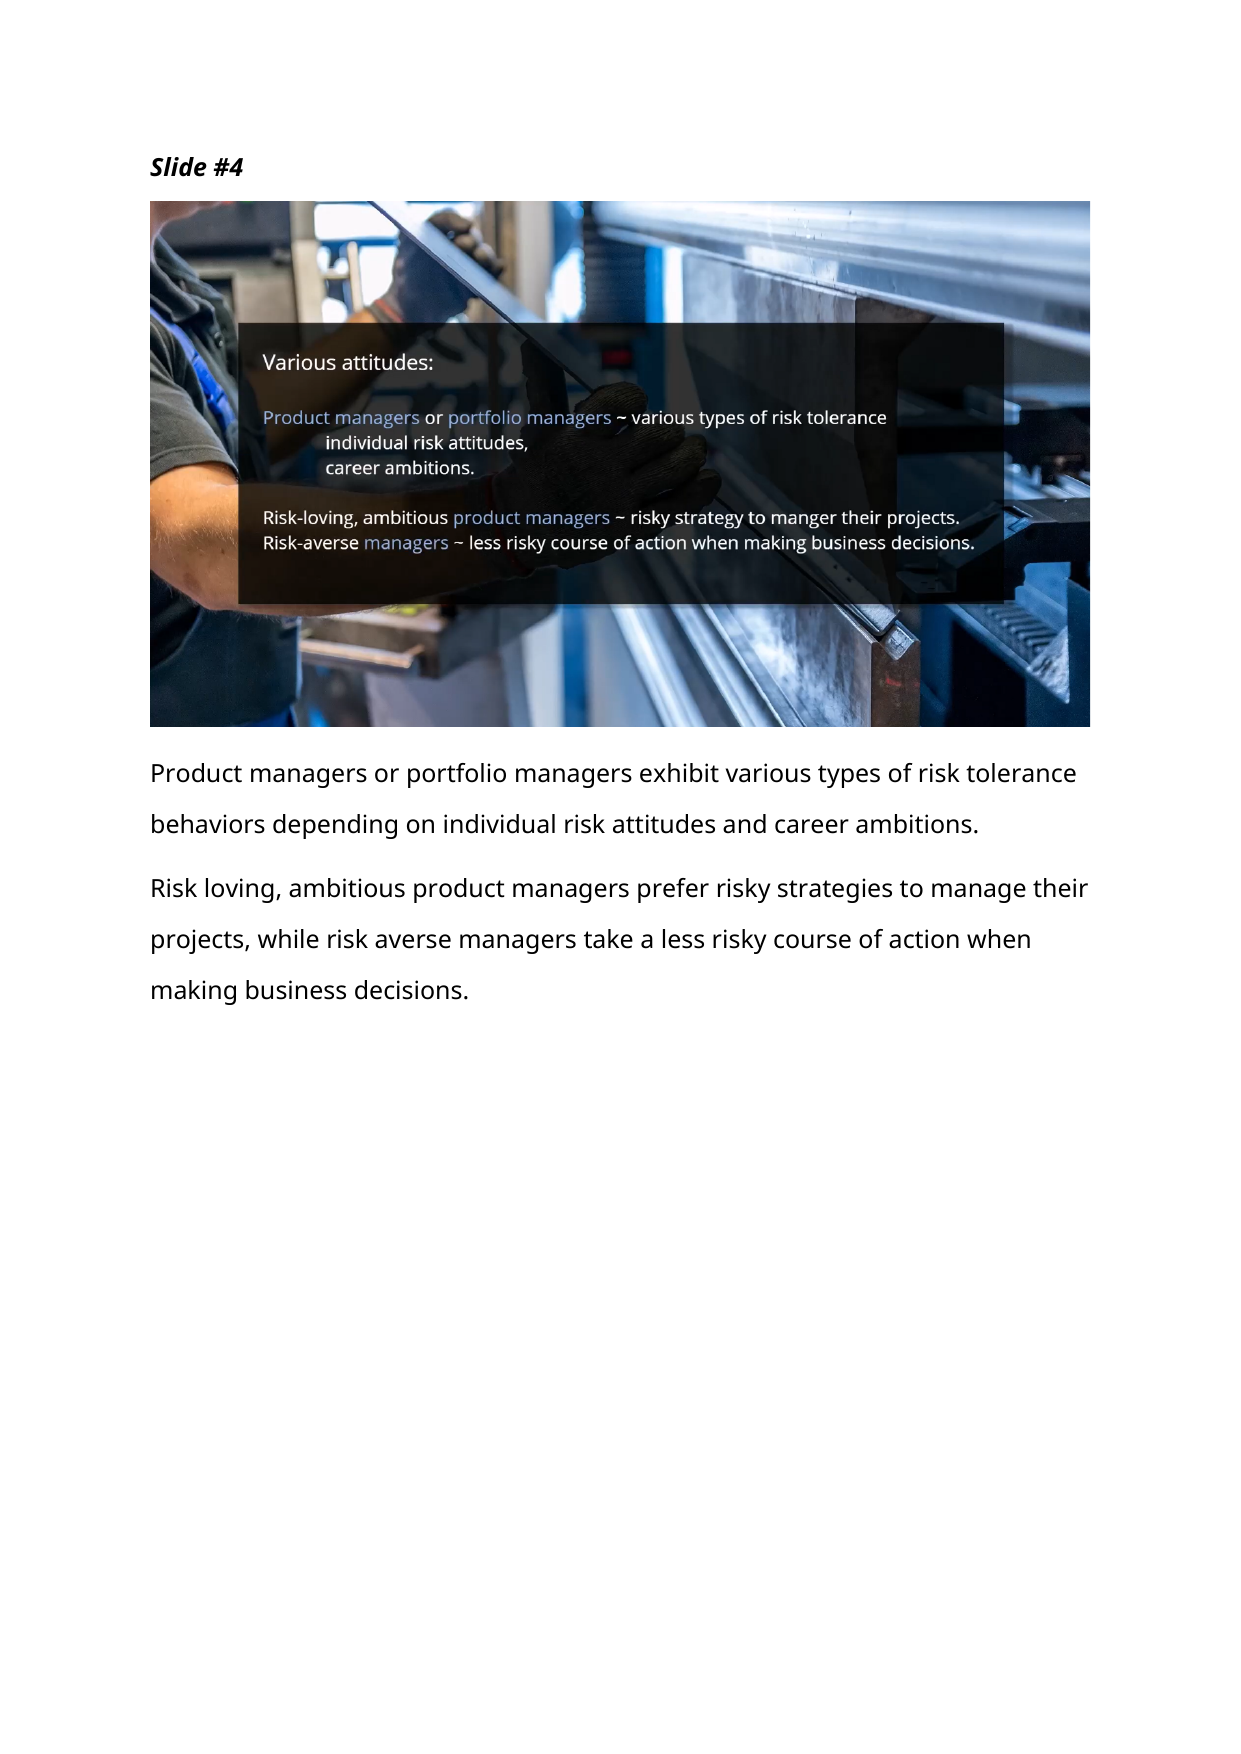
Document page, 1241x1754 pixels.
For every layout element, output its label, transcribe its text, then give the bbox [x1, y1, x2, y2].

text Product managers or portfolio managers exhibit various types of risk tolerance behaviors depending on individual risk attitudes and career ambitions. [150, 756, 1090, 841]
subtitle Slide #4 [150, 150, 1090, 201]
picture [150, 201, 1091, 727]
text Risk loving, ambitious product managers prefer risky strategies to manage their projects, while risk averse managers take a less risky course of action when making business decisions. [150, 871, 1090, 1007]
